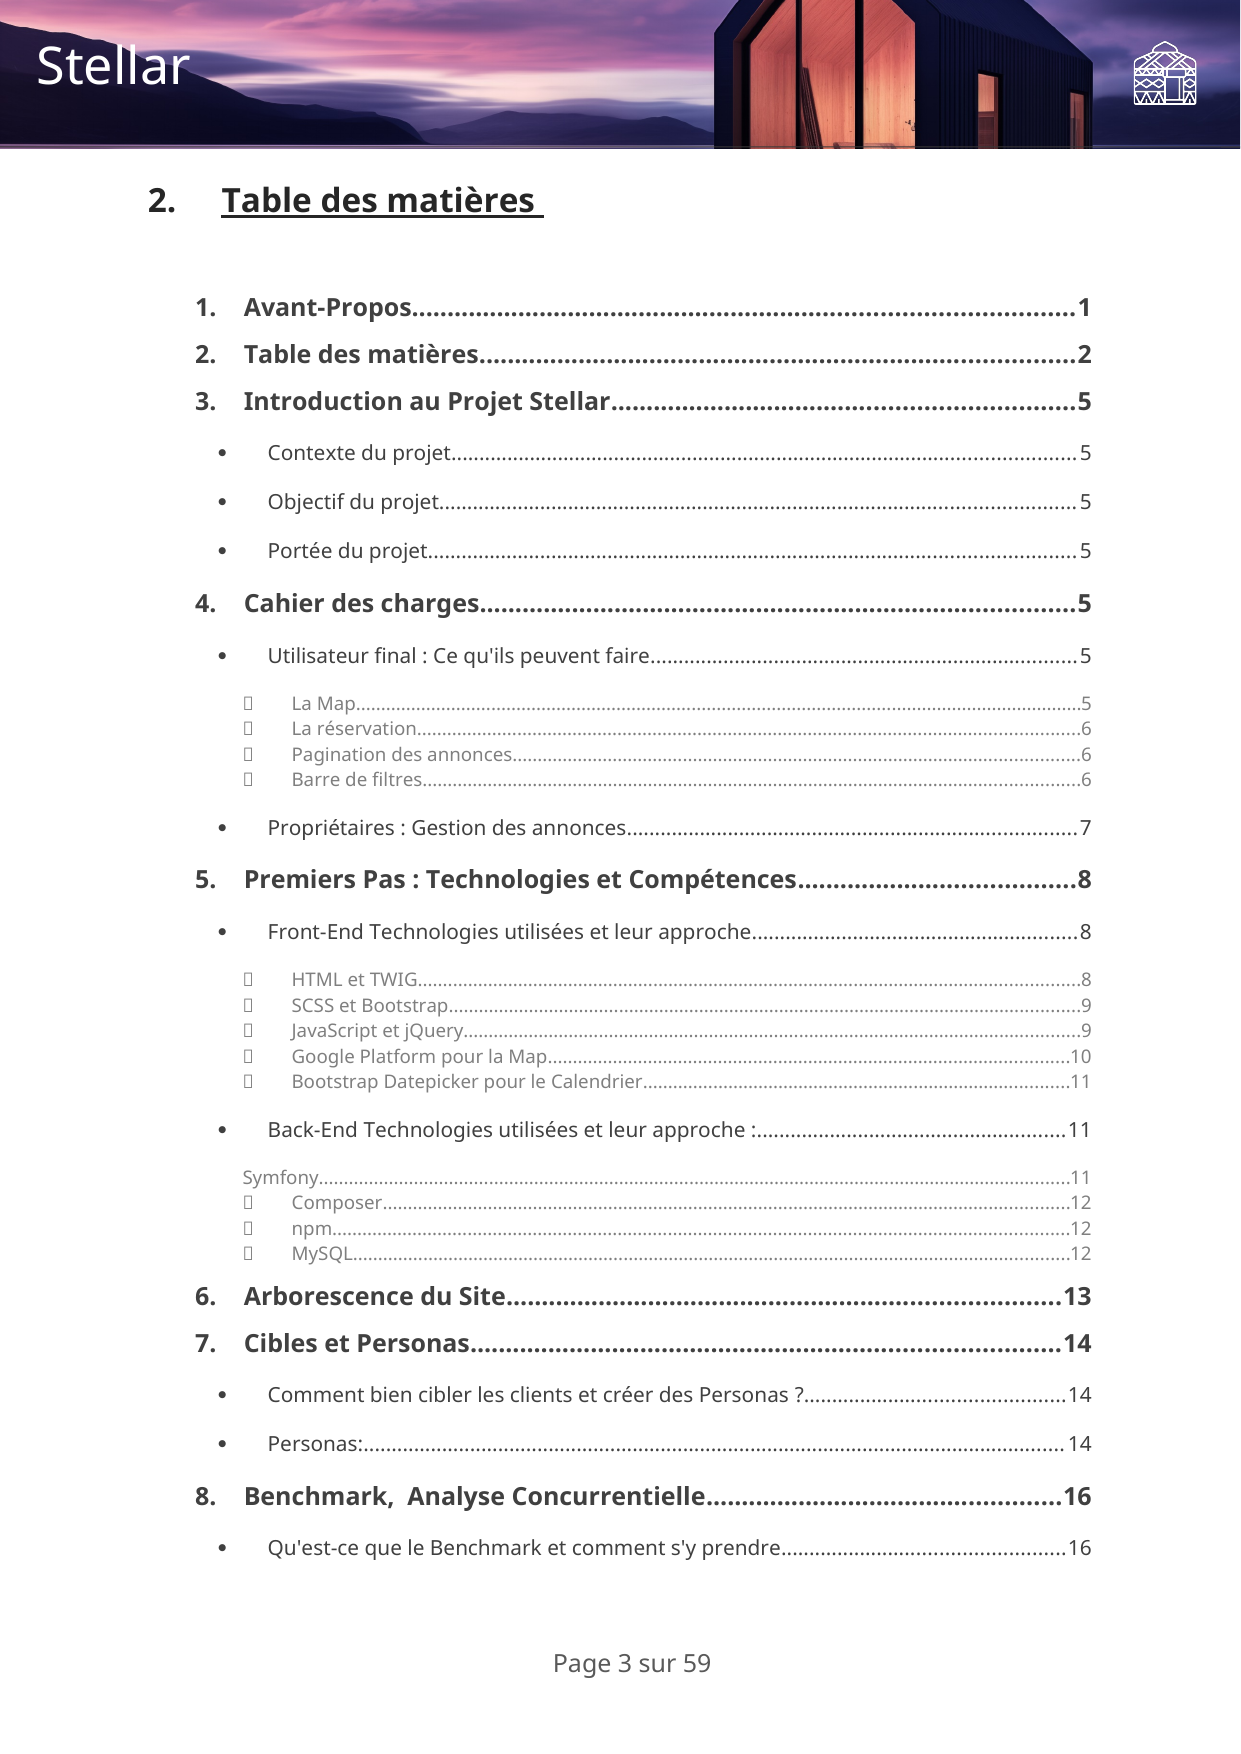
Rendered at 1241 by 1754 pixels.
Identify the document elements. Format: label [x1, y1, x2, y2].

picture [0, 0, 1241, 146]
